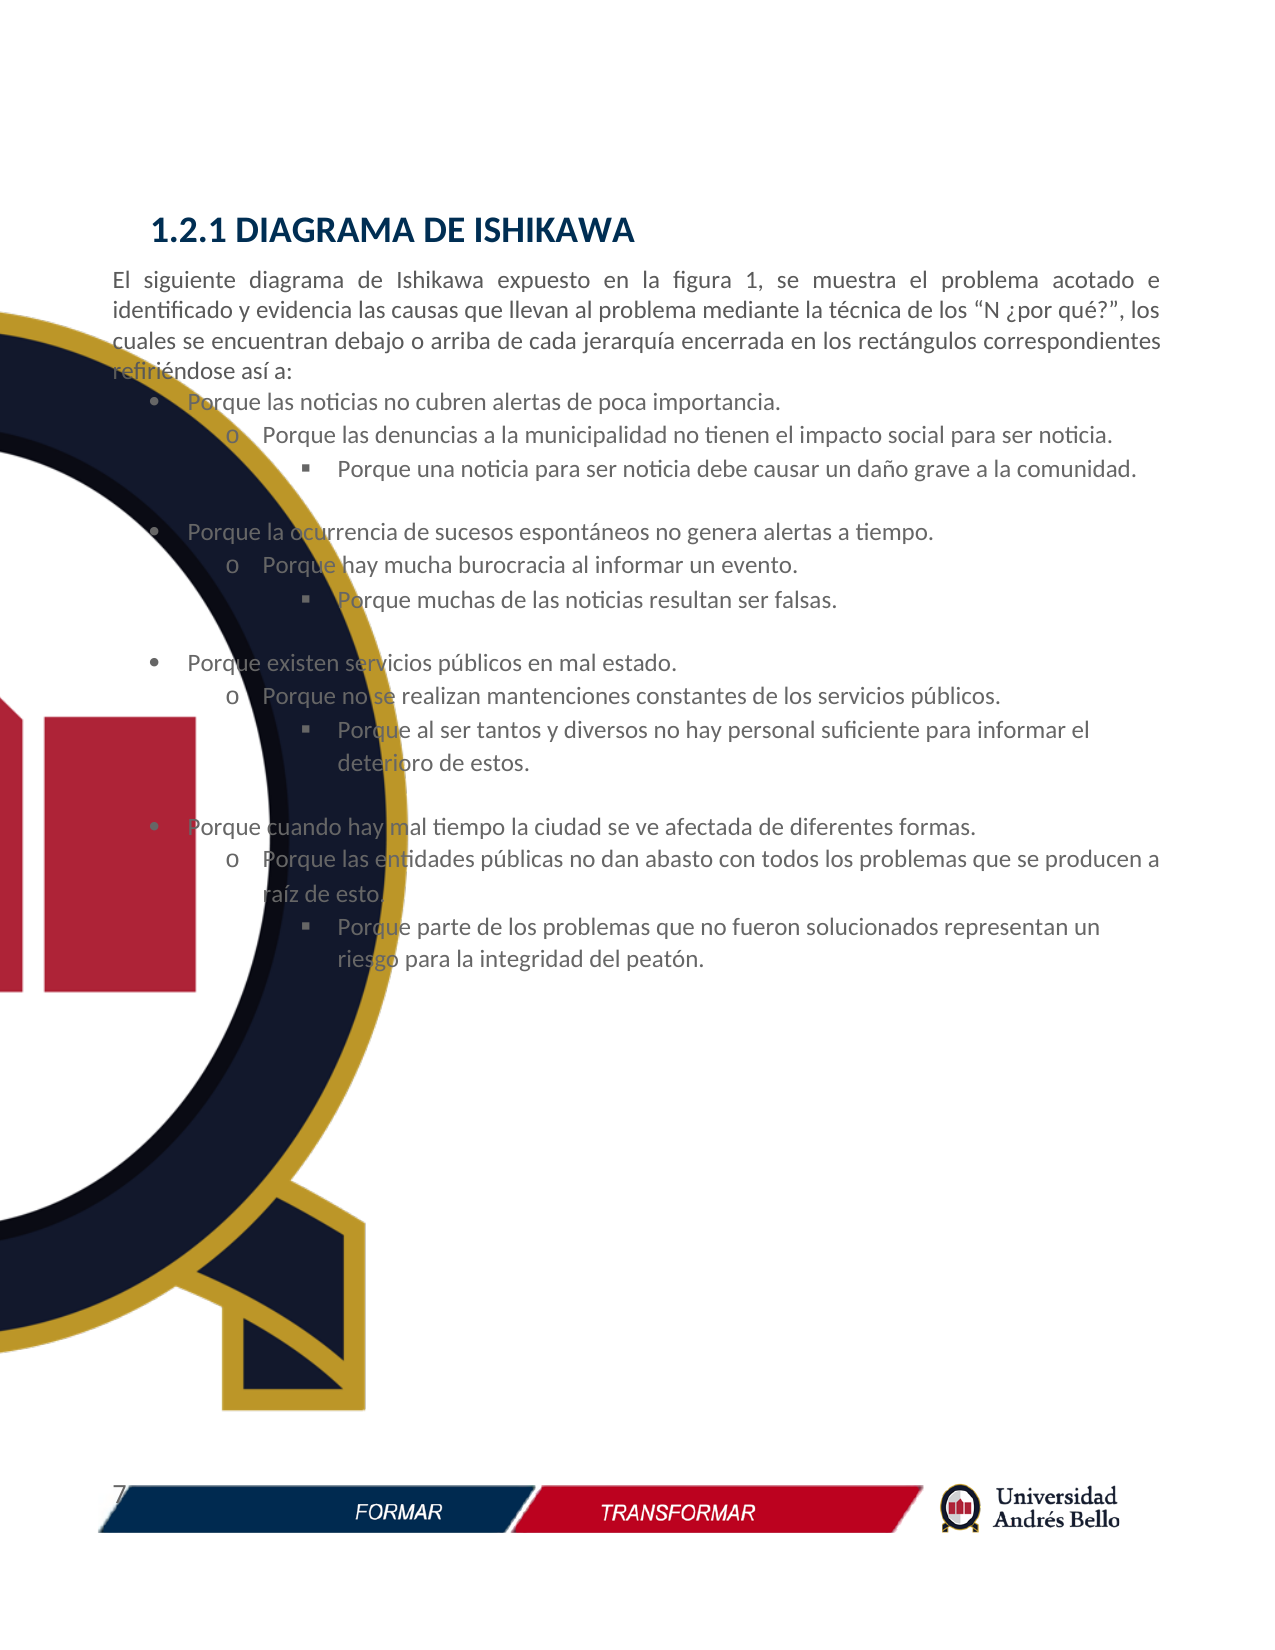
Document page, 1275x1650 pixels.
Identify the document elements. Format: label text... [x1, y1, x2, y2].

list Porque no se realizan mantenciones constantes de los servicios públicos. [225, 680, 1162, 712]
list Porque muchas de las noticias resultan ser falsas. [300, 584, 1162, 614]
list Porque cuando hay mal tiempo la ciudad se ve afectada de diferentes formas. [150, 811, 1162, 841]
list Porque existen servicios públicos en mal estado. [150, 647, 1162, 678]
picture [97, 1483, 1120, 1533]
list Porque la ocurrencia de sucesos espontáneos no genera alertas a tiempo. [150, 517, 1162, 547]
list Porque las entidades públicas no dan abasto con todos los problemas que se producen a raíz de esto. [225, 844, 1162, 908]
list Porque las noticias no cubren alertas de poca importancia. [150, 386, 1162, 416]
text El siguiente diagrama de Ishikawa expuesto en la figura 1, se muestra el problema acotado e identificado y evidencia las causas que llevan al problema mediante la técnica de los “N ¿por qué?”, los cuales se encuentran debajo o arriba de cada jerarquía encerrada en los rectángulos correspondientes refiriéndose así a: [112, 264, 1162, 386]
list Porque al ser tantos y diversos no hay personal suficiente para informar el deterioro de estos. [300, 714, 1162, 778]
picture [0, 299, 422, 1423]
list Porque parte de los problemas que no fueron solucionados representan un riesgo para la integridad del peatón. [300, 911, 1162, 974]
subtitle 1.2.1 DIAGRAMA DE ISHIKAWA [150, 206, 1162, 251]
list Porque una noticia para ser noticia debe causar un daño grave a la comunidad. [300, 453, 1162, 484]
list Porque hay mucha burocracia al informar un evento. [225, 549, 1162, 581]
list Porque las denuncias a la municipalidad no tienen el impacto social para ser noticia. [225, 419, 1162, 451]
